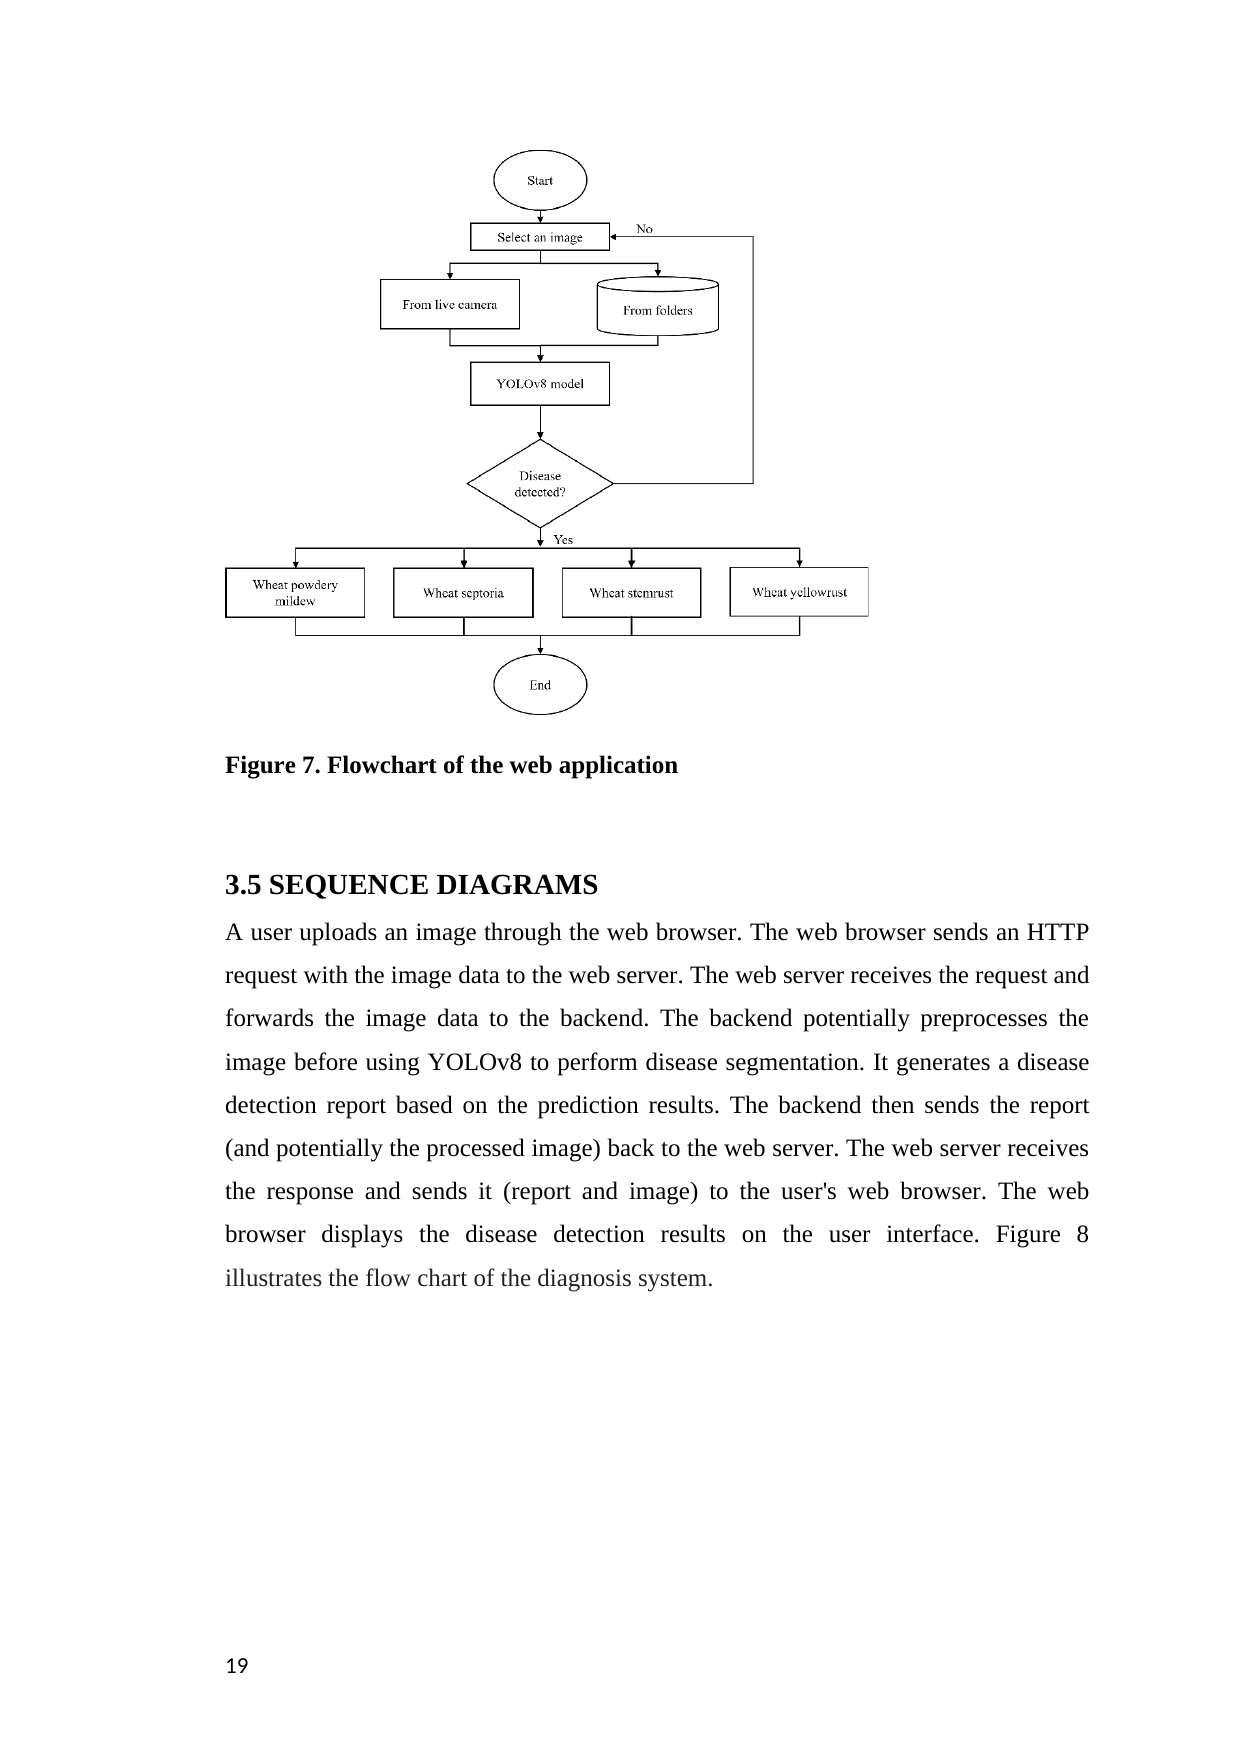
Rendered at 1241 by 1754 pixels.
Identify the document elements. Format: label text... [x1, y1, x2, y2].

picture [225, 150, 869, 715]
text Figure 7. Flowchart of the web application [225, 750, 1090, 779]
text 3.5 SEQUENCE DIAGRAMS [225, 867, 1090, 901]
text A user uploads an image through the web browser. The web browser sends an HTTP request with the image data to the web server. The web server receives the request and forwards the image data to the backend. The backend potentially preprocesses the image before using YOLOv8 to perform disease segmentation. It generates a disease detection report based on the prediction results. The backend then sends the report (and potentially the processed image) back to the web server. The web server receives the response and sends it (report and image) to the user's web browser. The web browser displays the disease detection results on the user interface. Figure 8 illustrates the flow chart of the diagnosis system. [225, 917, 1090, 1291]
